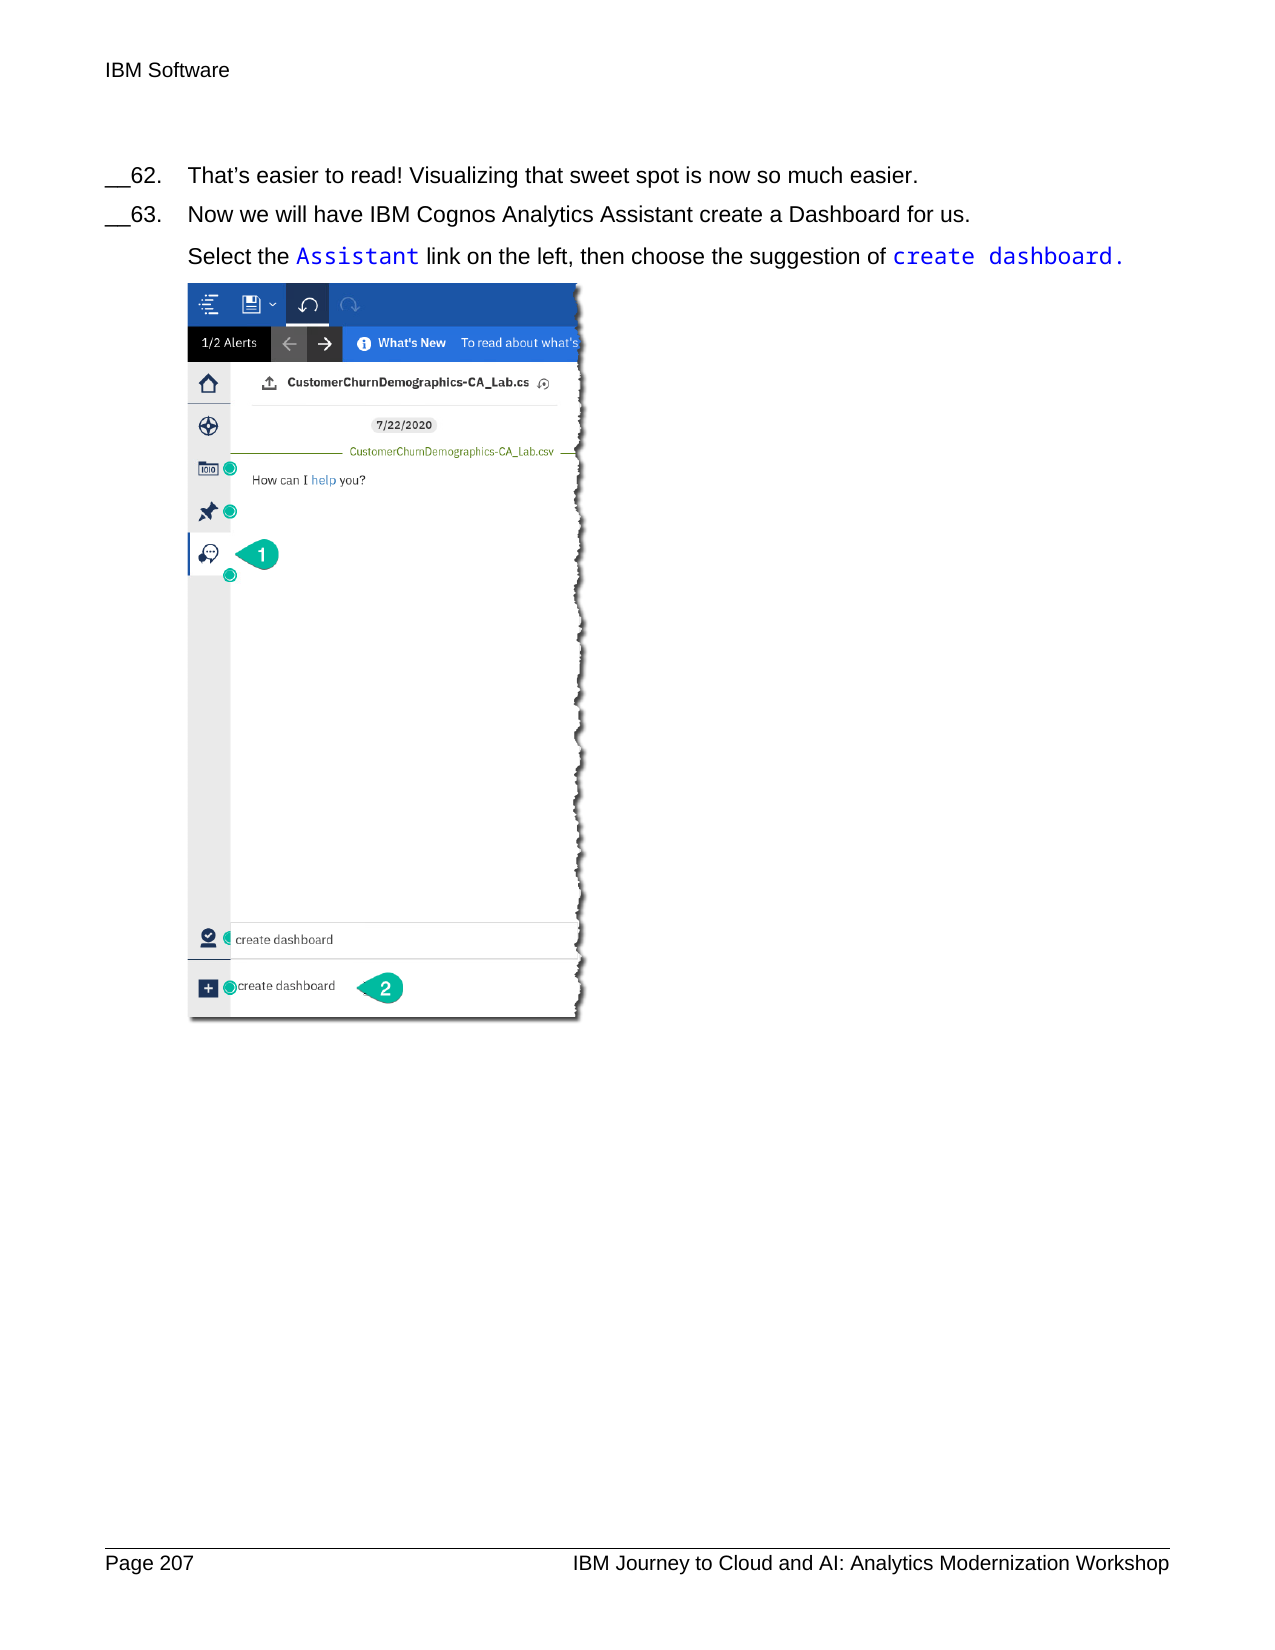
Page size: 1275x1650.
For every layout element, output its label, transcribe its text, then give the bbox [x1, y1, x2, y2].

list Select the Assistant link on the left, then choose the suggestion of create dashboard. [187, 240, 1170, 271]
list Now we will have IBM Cognos Analytics Assistant create a Dashboard for us. [105, 201, 1170, 228]
picture [187, 283, 589, 1024]
list That’s easier to read! Visualizing that sweet spot is now so much easier. [105, 162, 1170, 189]
